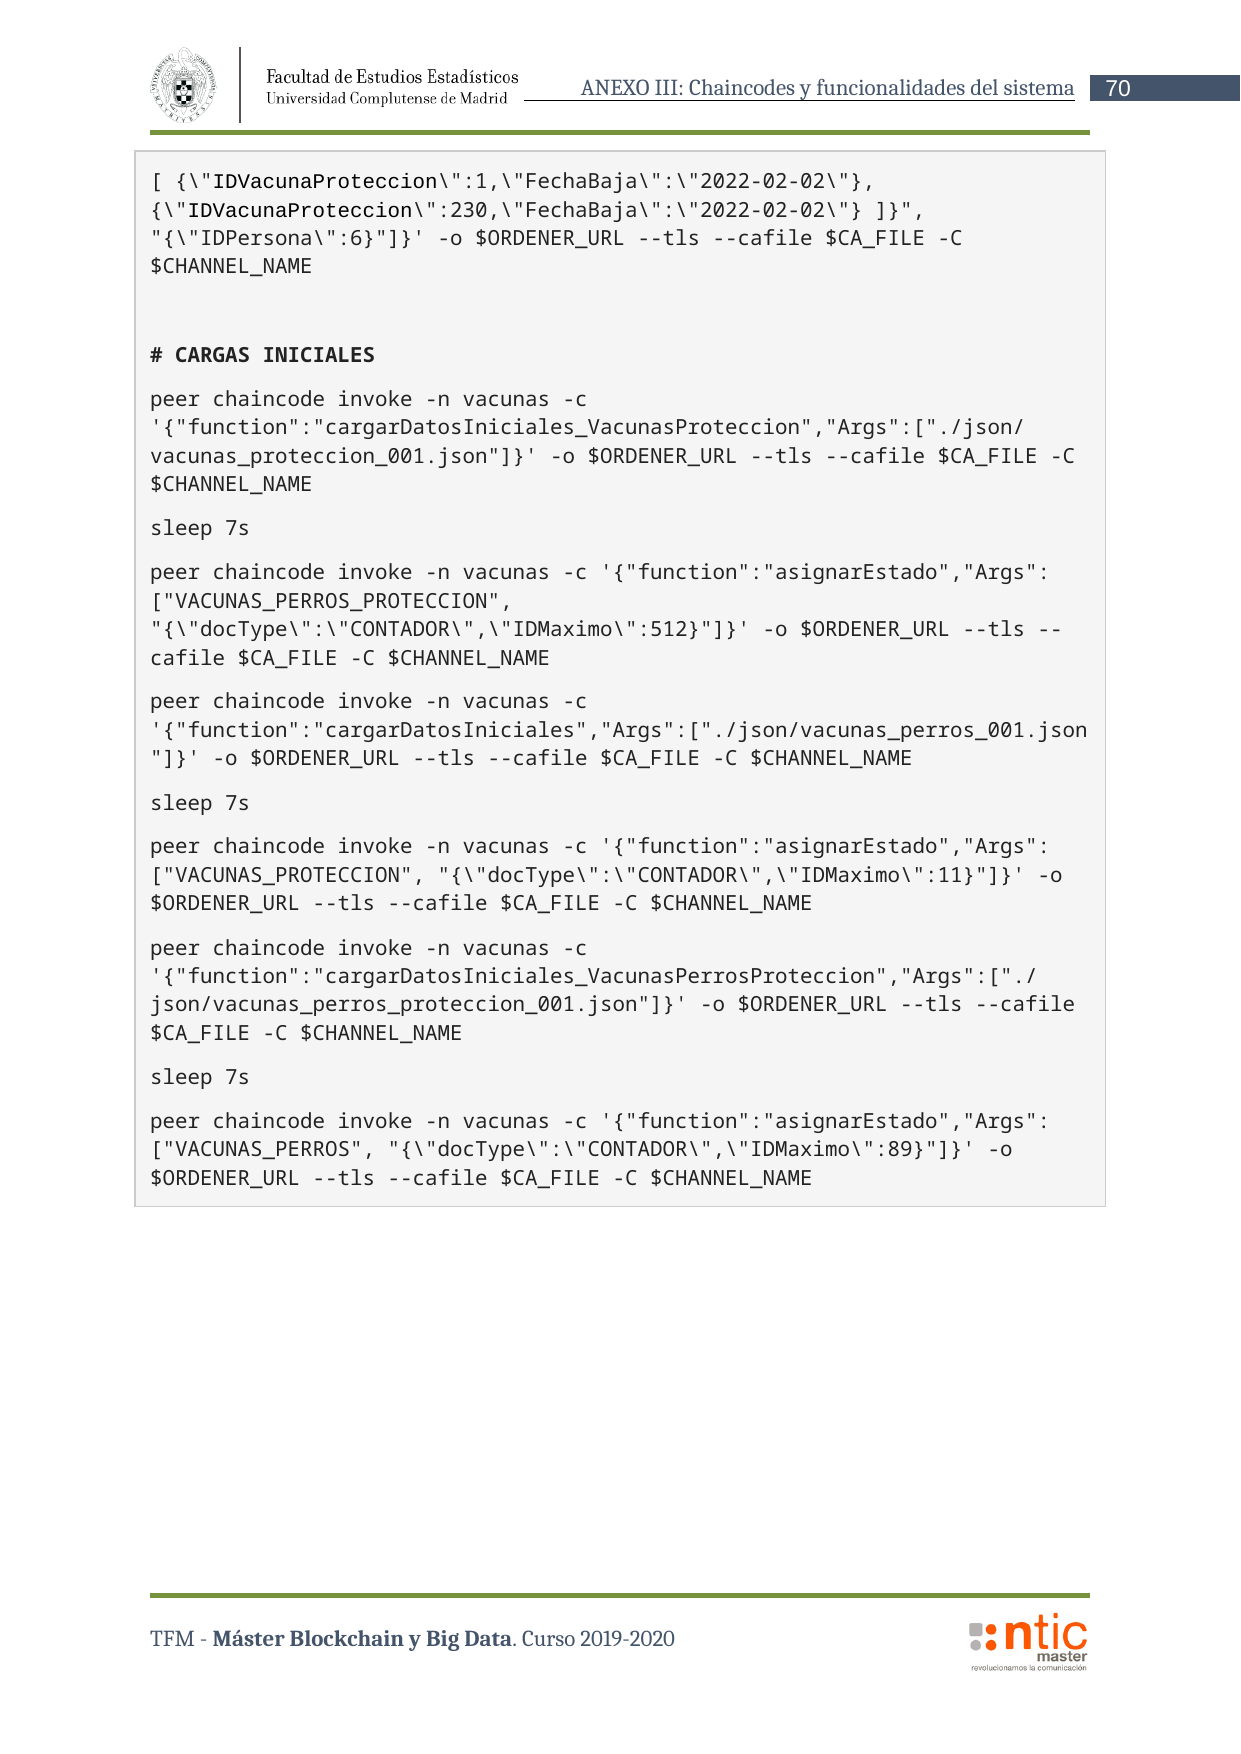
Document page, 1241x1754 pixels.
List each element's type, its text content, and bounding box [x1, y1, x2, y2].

text sleep 7s [136, 1046, 1105, 1090]
text peer chaincode invoke -n vacunas -c '{"function":"cargarDatosIniciales_VacunasProteccion","Args":["./json/vacunas_proteccion_001.json"]}' -o $ORDENER_URL --tls --cafile $CA_FILE -C $CHANNEL_NAME [136, 368, 1105, 497]
picture [150, 47, 524, 123]
text peer chaincode invoke -n vacunas -c '{"function":"asignarEstado","Args":["VACUNAS_PROTECCION", "{\"docType\":\"CONTADOR\",\"IDMaximo\":11}"]}' -o $ORDENER_URL --tls --cafile $CA_FILE -C $CHANNEL_NAME [136, 816, 1105, 916]
text peer chaincode invoke -n vacunas -c '{"function":"asignarEstado","Args":["VACUNAS_PERROS_PROTECCION", "{\"docType\":\"CONTADOR\",\"IDMaximo\":512}"]}' -o $ORDENER_URL --tls --cafile $CA_FILE -C $CHANNEL_NAME [136, 541, 1105, 671]
text peer chaincode invoke -n vacunas -c '{"function":"cargarDatosIniciales_VacunasPerrosProteccion","Args":["./json/vacunas_perros_proteccion_001.json"]}' -o $ORDENER_URL --tls --cafile $CA_FILE -C $CHANNEL_NAME [136, 916, 1105, 1046]
text peer chaincode invoke -n vacunas -c '{"function":"asignarEstado","Args":["VACUNAS_PERROS", "{\"docType\":\"CONTADOR\",\"IDMaximo\":89}"]}' -o $ORDENER_URL --tls --cafile $CA_FILE -C $CHANNEL_NAME [136, 1090, 1105, 1206]
text # CARGAS INICIALES [136, 324, 1105, 368]
text peer chaincode invoke -n vacunas -c '{"function":"cargarDatosIniciales","Args":["./json/vacunas_perros_001.json"]}' -o $ORDENER_URL --tls --cafile $CA_FILE -C $CHANNEL_NAME [136, 671, 1105, 771]
text sleep 7s [136, 497, 1105, 541]
text sleep 7s [136, 771, 1105, 816]
picture [966, 1580, 1091, 1705]
